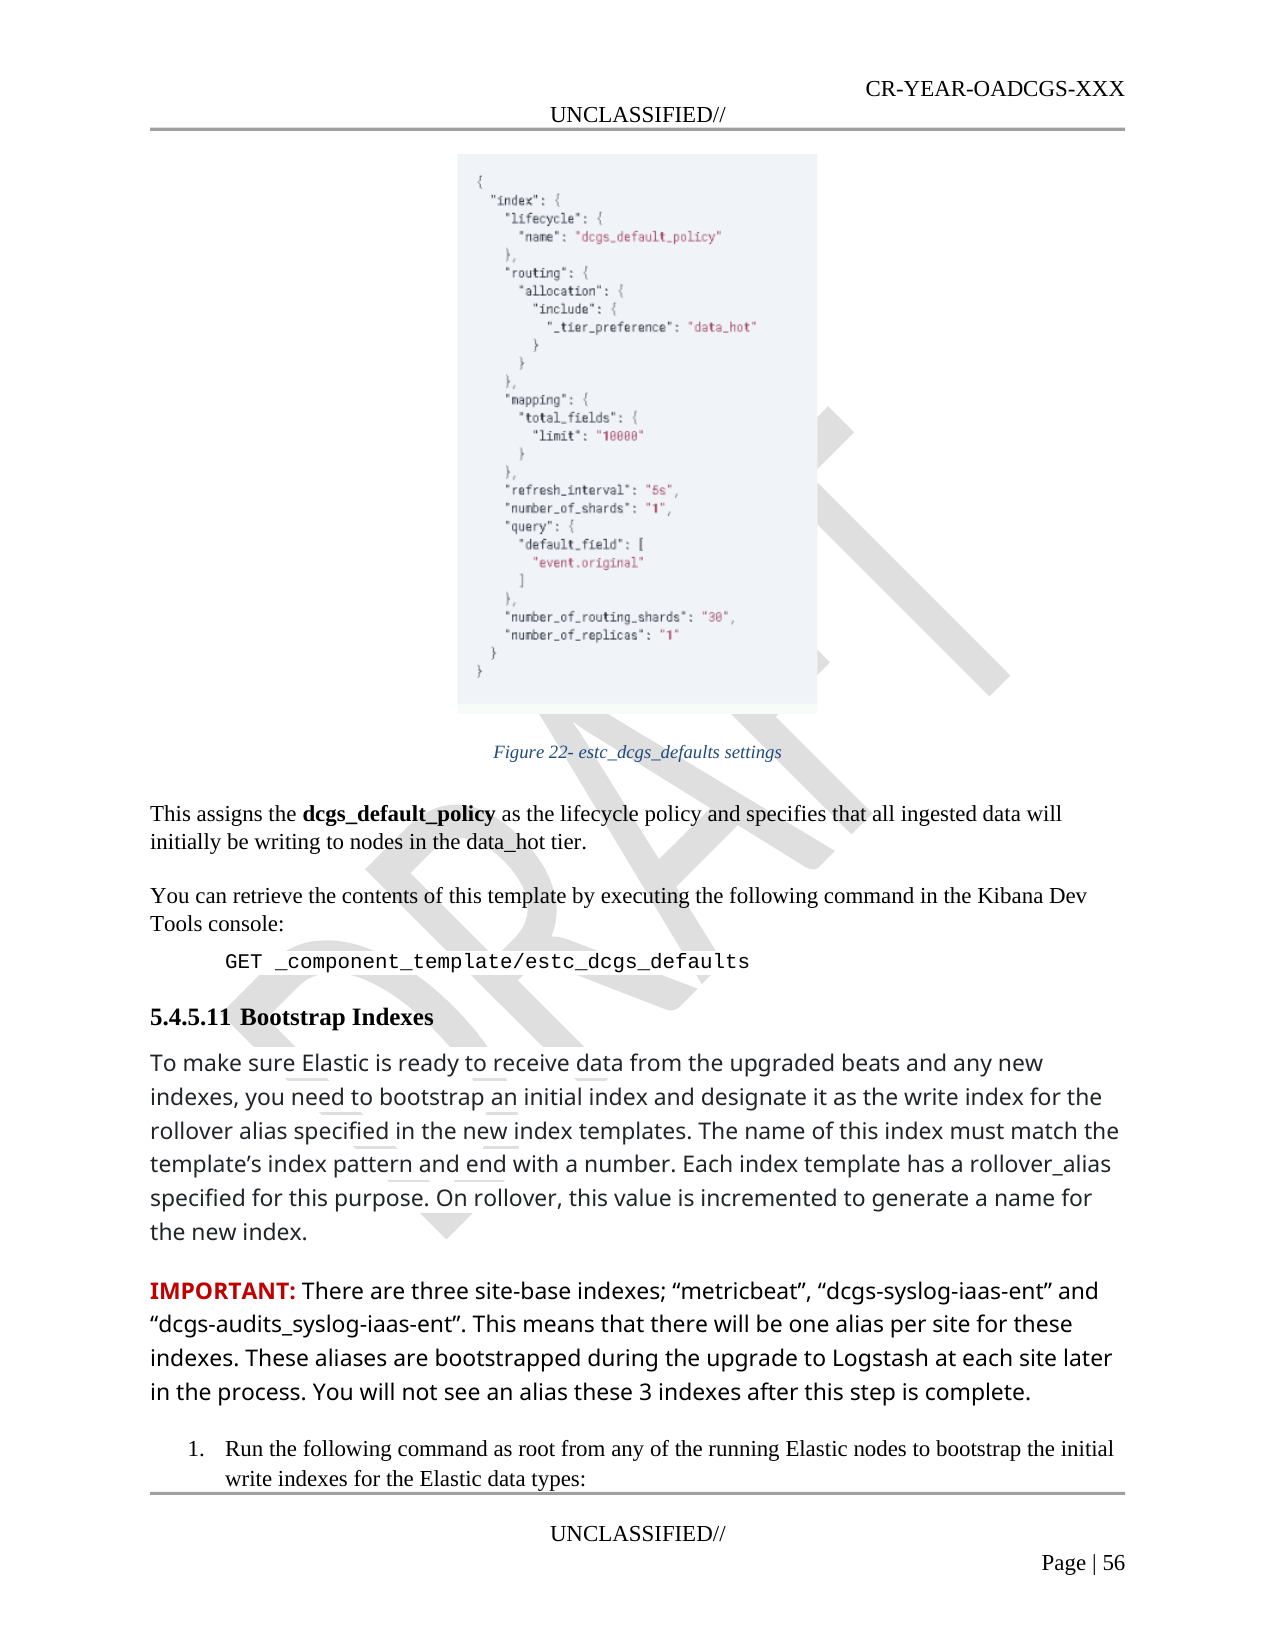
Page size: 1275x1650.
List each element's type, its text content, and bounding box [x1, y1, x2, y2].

text You can retrieve the contents of this template by executing the following command in the Kibana Dev Tools console: [150, 882, 1125, 937]
text To make sure Elastic is ready to receive data from the upgraded beats and any new indexes, you need to bootstrap an initial index and designate it as the write index for the rollover alias specified in the new index templates. The name of this index must match the template’s index pattern and end with a number. Each index template has a rollover_alias specified for this purpose. On rollover, this value is incremented to generate a name for the new index. [150, 1047, 1125, 1247]
text This assigns the dcgs_default_policy as the lifecycle policy and specifies that all ingested data will initially be writing to nodes in the data_hot tier. [150, 800, 1125, 855]
text IMPORTANT: There are three site-base indexes; “metricbeat”, “dcgs-syslog-iaas-ent” and “dcgs-audits_syslog-iaas-ent”. This means that there will be one alias per site for these indexes. These aliases are bootstrapped during the upgrade to Logstash at each site later in the process. You will not see an alias these 3 indexes after this step is complete. [150, 1275, 1125, 1407]
picture [457, 154, 818, 714]
list Run the following command as root from any of the running Elastic nodes to bootstrap the initial write indexes for the Elastic data types: [187, 1435, 1125, 1491]
subtitle Bootstrap Indexes [150, 1002, 1125, 1030]
text GET _component_template/estc_dcgs_defaults [225, 951, 1125, 975]
